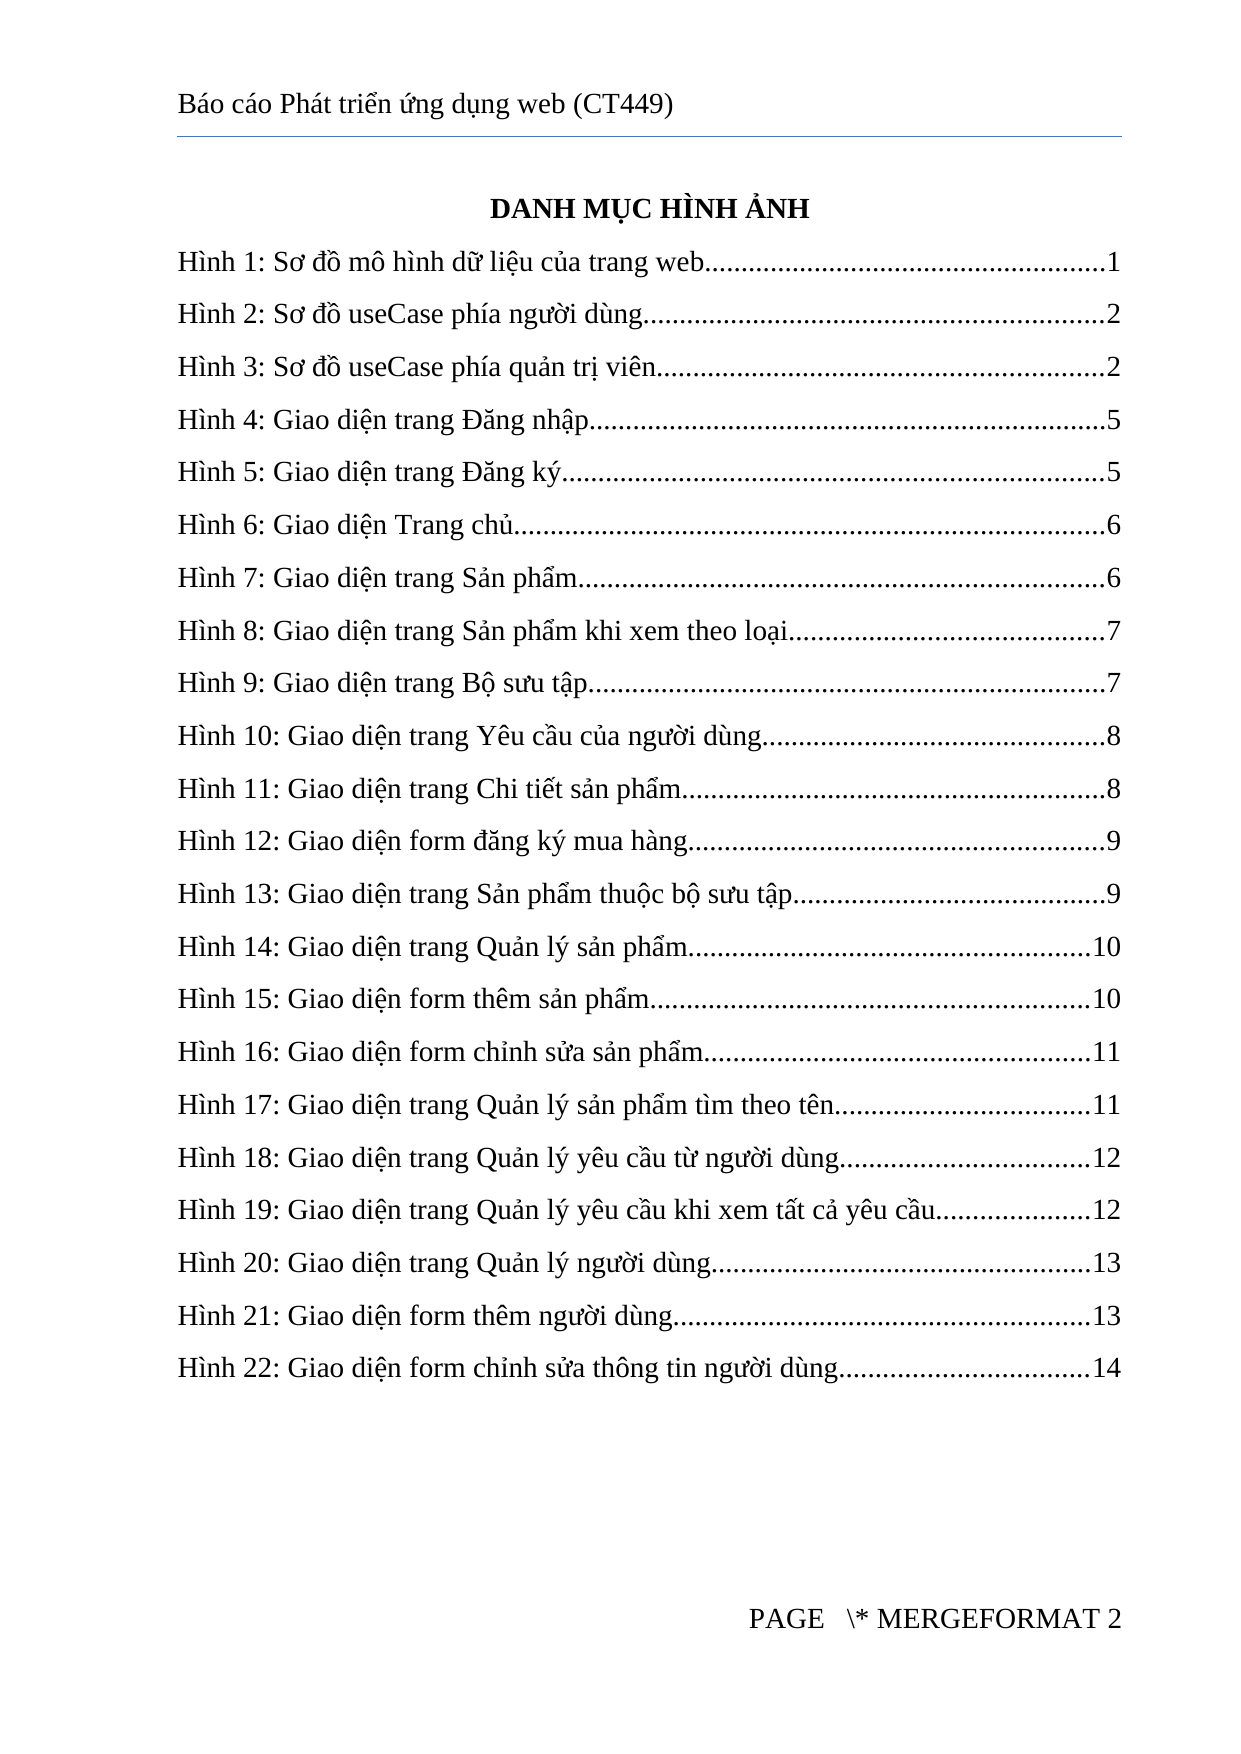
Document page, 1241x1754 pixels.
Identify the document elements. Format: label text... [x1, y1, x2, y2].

text Hình 21: Giao diện form thêm người dùng 13 [177, 1298, 1122, 1331]
text Hình 14: Giao diện trang Quản lý sản phẩm 10 [177, 929, 1122, 962]
text Hình 19: Giao diện trang Quản lý yêu cầu khi xem tất cả yêu cầu 12 [177, 1192, 1122, 1226]
text Hình 17: Giao diện trang Quản lý sản phẩm tìm theo tên 11 [177, 1087, 1122, 1121]
text Hình 6: Giao diện Trang chủ 6 [177, 507, 1122, 541]
text Hình 8: Giao diện trang Sản phẩm khi xem theo loại 7 [177, 613, 1122, 646]
text Hình 13: Giao diện trang Sản phẩm thuộc bộ sưu tập 9 [177, 876, 1122, 910]
text Hình 15: Giao diện form thêm sản phẩm 10 [177, 982, 1122, 1015]
text Hình 3: Sơ đồ useCase phía quản trị viên 2 [177, 349, 1122, 383]
text Hình 12: Giao diện form đăng ký mua hàng 9 [177, 823, 1122, 857]
text DANH MỤC HÌNH ẢNH [177, 191, 1122, 224]
text Hình 16: Giao diện form chỉnh sửa sản phẩm 11 [177, 1034, 1122, 1068]
text Hình 4: Giao diện trang Đăng nhập 5 [177, 402, 1122, 435]
text Hình 10: Giao diện trang Yêu cầu của người dùng 8 [177, 718, 1122, 752]
text Hình 22: Giao diện form chỉnh sửa thông tin người dùng 14 [177, 1351, 1122, 1384]
text Hình 9: Giao diện trang Bộ sưu tập 7 [177, 665, 1122, 699]
text Hình 11: Giao diện trang Chi tiết sản phẩm 8 [177, 771, 1122, 804]
text Hình 20: Giao diện trang Quản lý người dùng 13 [177, 1245, 1122, 1279]
text Hình 1: Sơ đồ mô hình dữ liệu của trang web 1 [177, 244, 1122, 277]
text Hình 5: Giao diện trang Đăng ký 5 [177, 454, 1122, 488]
text Hình 7: Giao diện trang Sản phẩm 6 [177, 560, 1122, 593]
text Hình 18: Giao diện trang Quản lý yêu cầu từ người dùng 12 [177, 1140, 1122, 1173]
text Hình 2: Sơ đồ useCase phía người dùng 2 [177, 296, 1122, 330]
